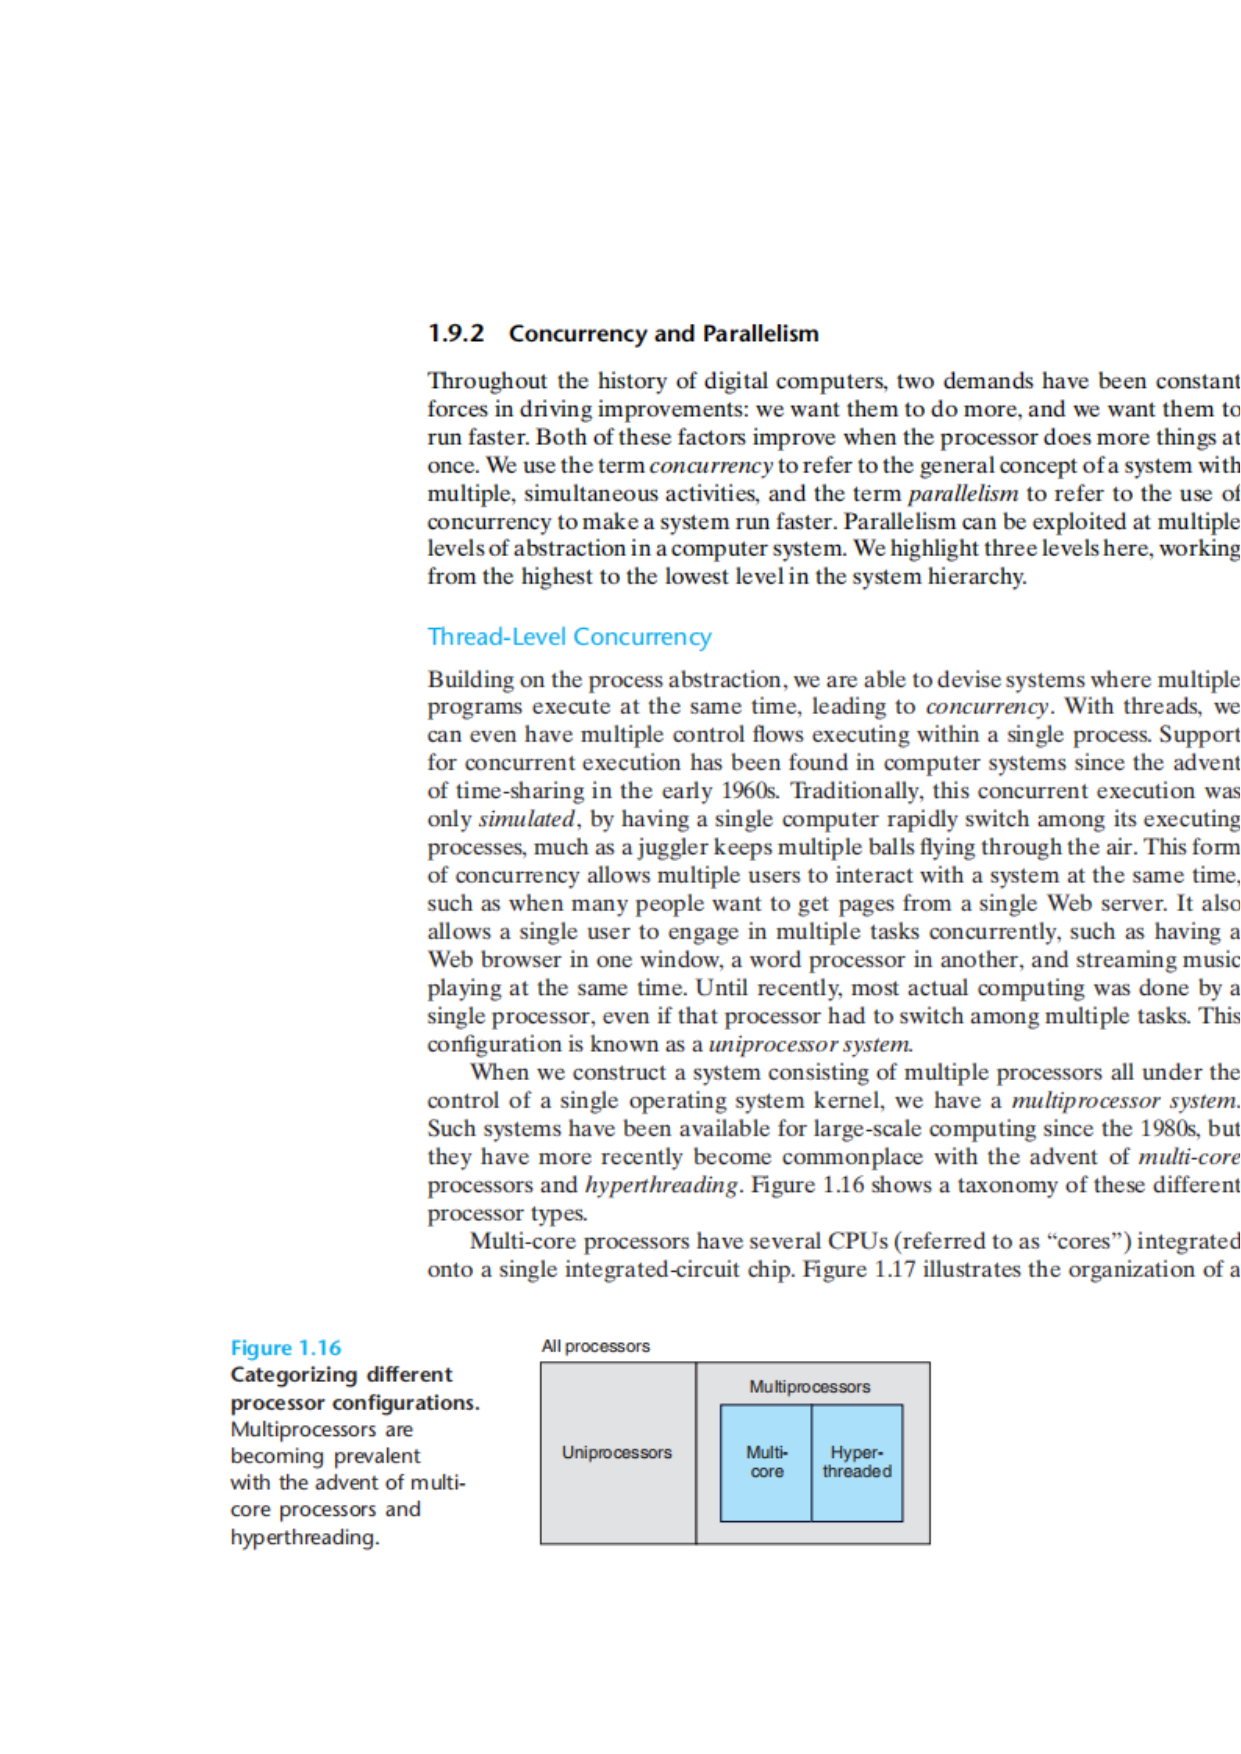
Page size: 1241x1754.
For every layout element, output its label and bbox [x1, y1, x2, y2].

picture [187, 312, 1241, 1579]
